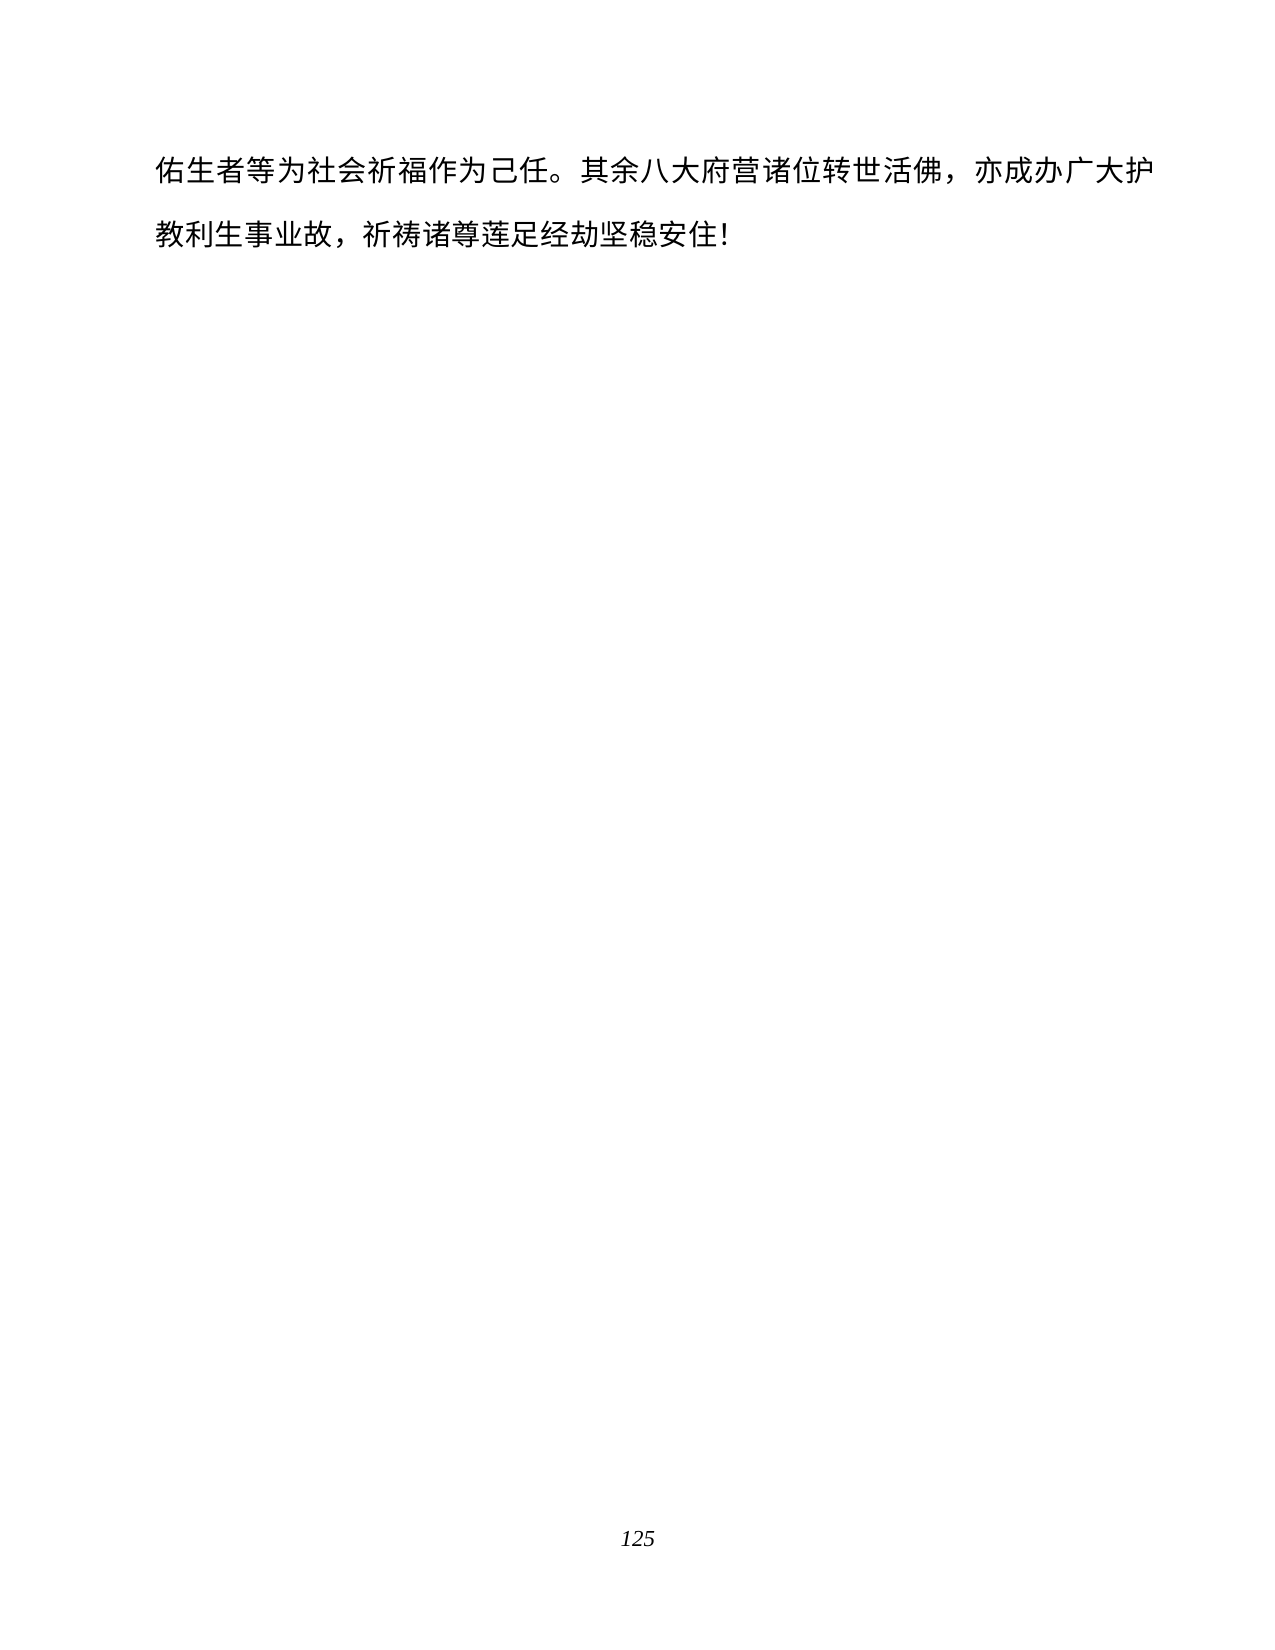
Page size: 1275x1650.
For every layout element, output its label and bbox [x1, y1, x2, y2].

text [156, 148, 1157, 253]
